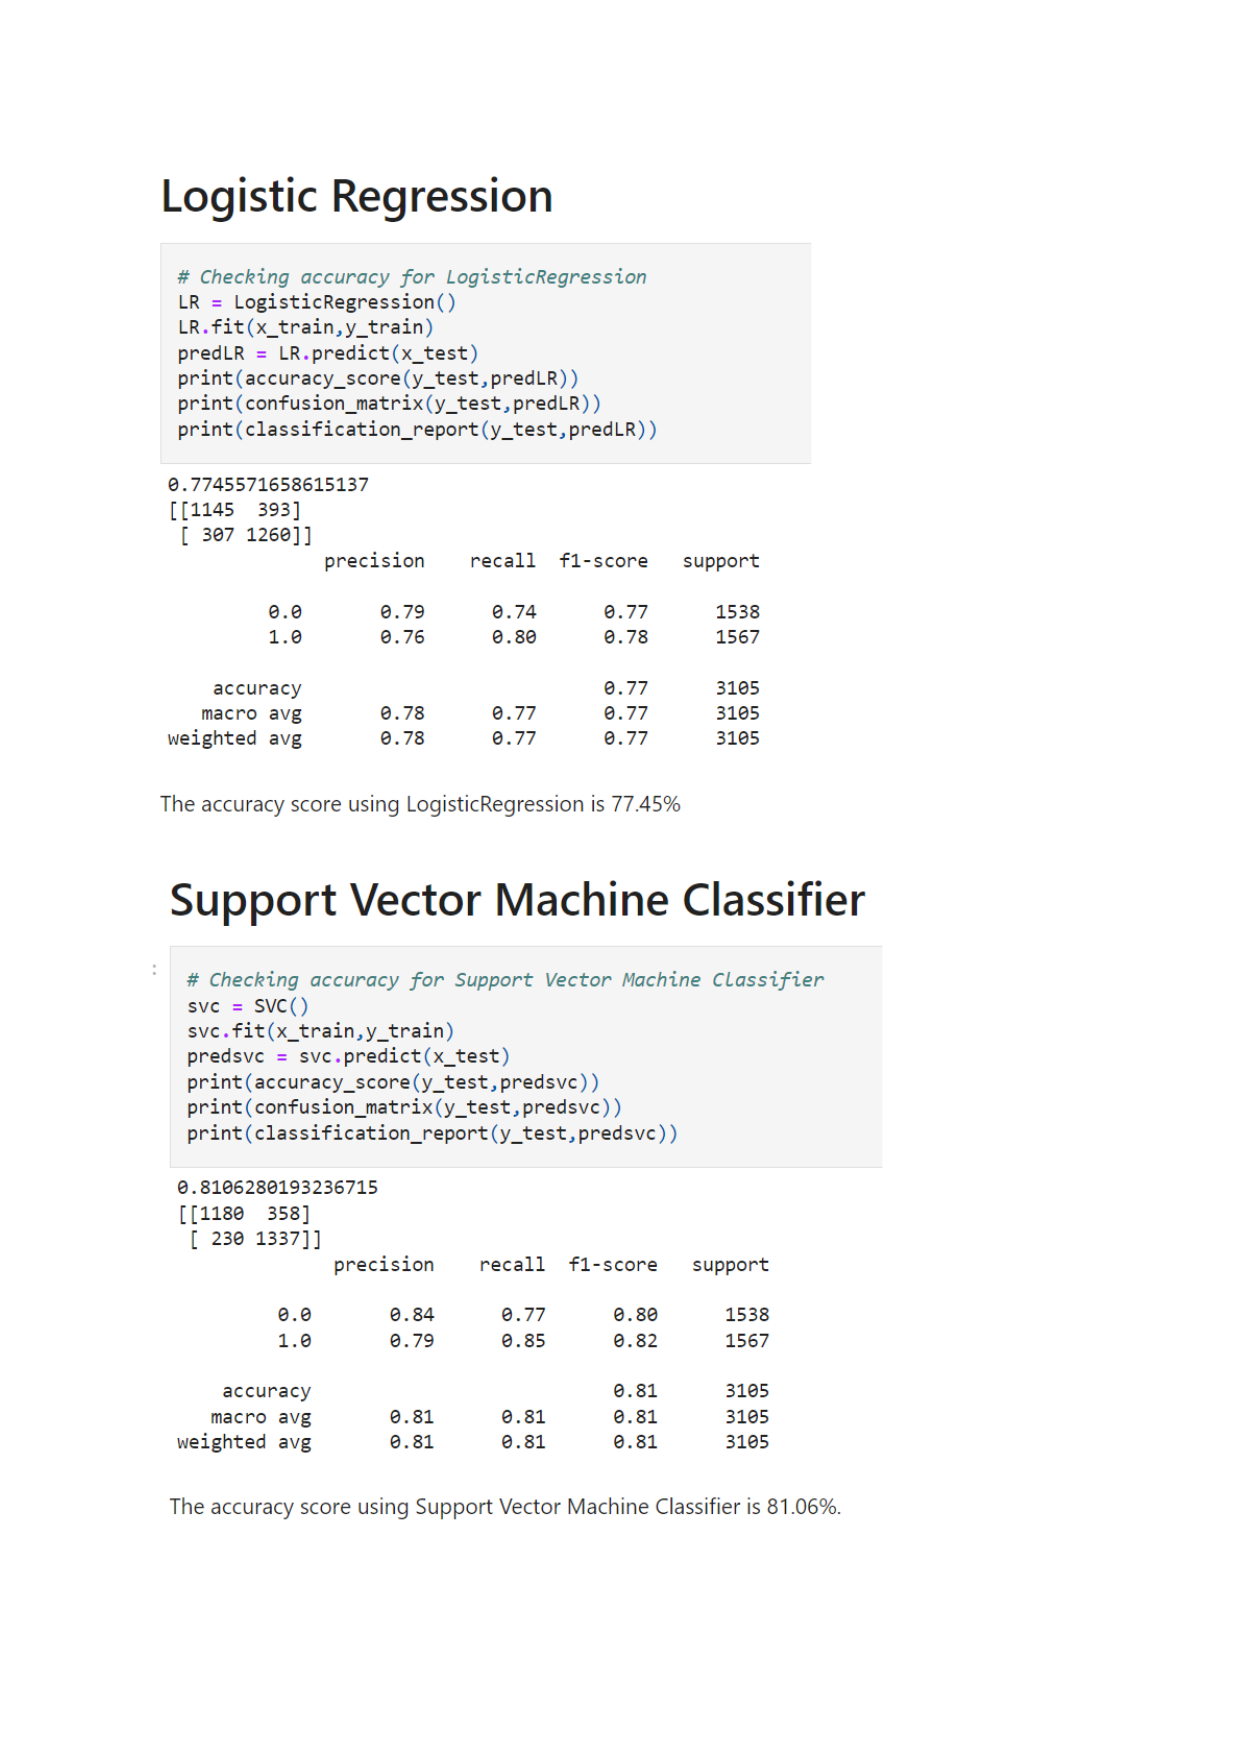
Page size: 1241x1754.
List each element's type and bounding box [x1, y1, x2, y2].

picture [150, 150, 812, 824]
picture [150, 853, 883, 1536]
